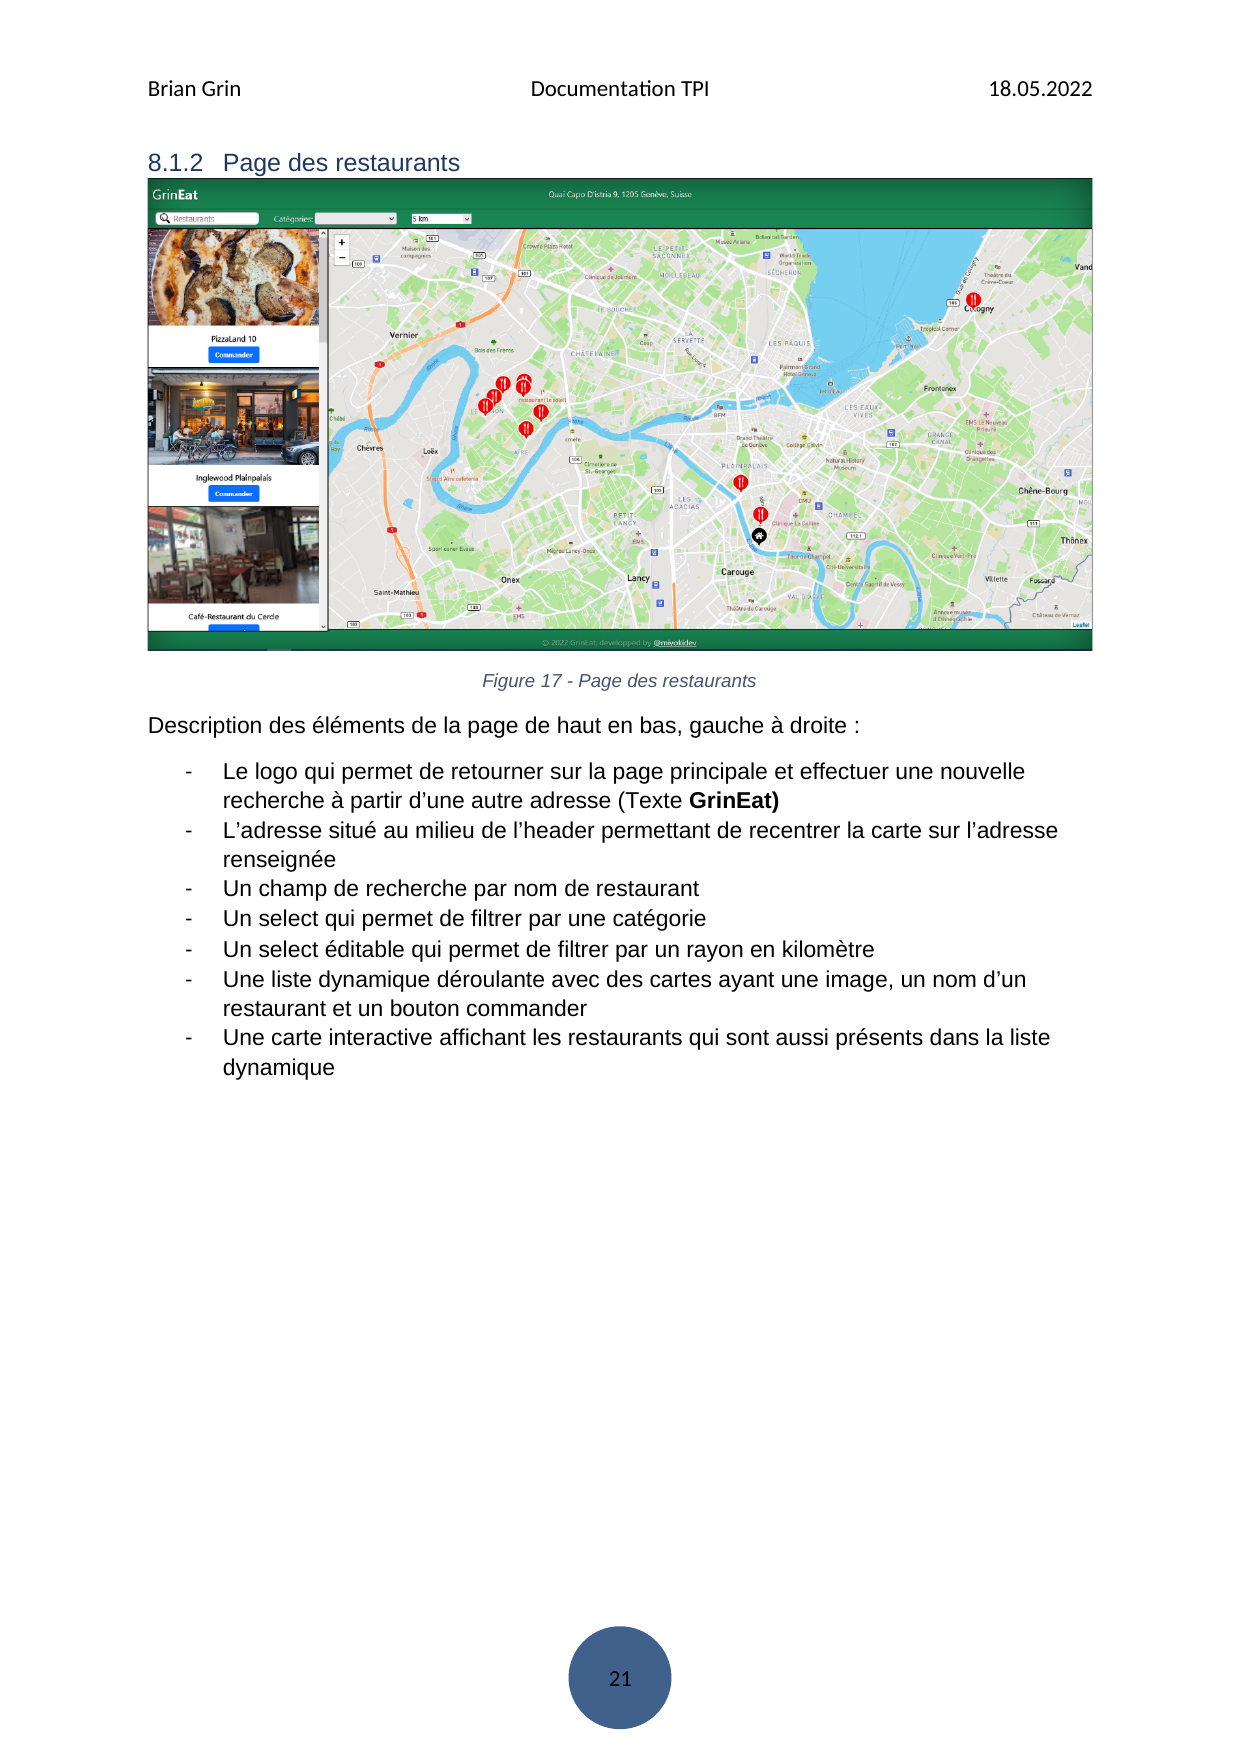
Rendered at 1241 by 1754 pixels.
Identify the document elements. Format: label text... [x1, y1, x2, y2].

list Un select qui permet de filtrer par une catégorie [185, 904, 1093, 933]
list Le logo qui permet de retourner sur la page principale et effectuer une nouvelle recherche à partir d’une autre adresse (Texte GrinEat) [185, 757, 1093, 814]
list Un select éditable qui permet de filtrer par un rayon en kilomètre [185, 935, 1093, 963]
picture [147, 178, 1093, 651]
list Une carte interactive affichant les restaurants qui sont aussi présents dans la liste dynamique [185, 1023, 1093, 1080]
text Figure 17 - Page des restaurants [148, 670, 1093, 691]
subtitle Page des restaurants [148, 148, 1093, 176]
text Description des éléments de la page de haut en bas, gauche à droite : [148, 712, 1093, 738]
list L’adresse situé au milieu de l’header permettant de recentrer la carte sur l’adresse renseignée [185, 816, 1093, 872]
list Une liste dynamique déroulante avec des cartes ayant une image, un nom d’un restaurant et un bouton commander [185, 965, 1093, 1021]
list Un champ de recherche par nom de restaurant [185, 874, 1093, 902]
